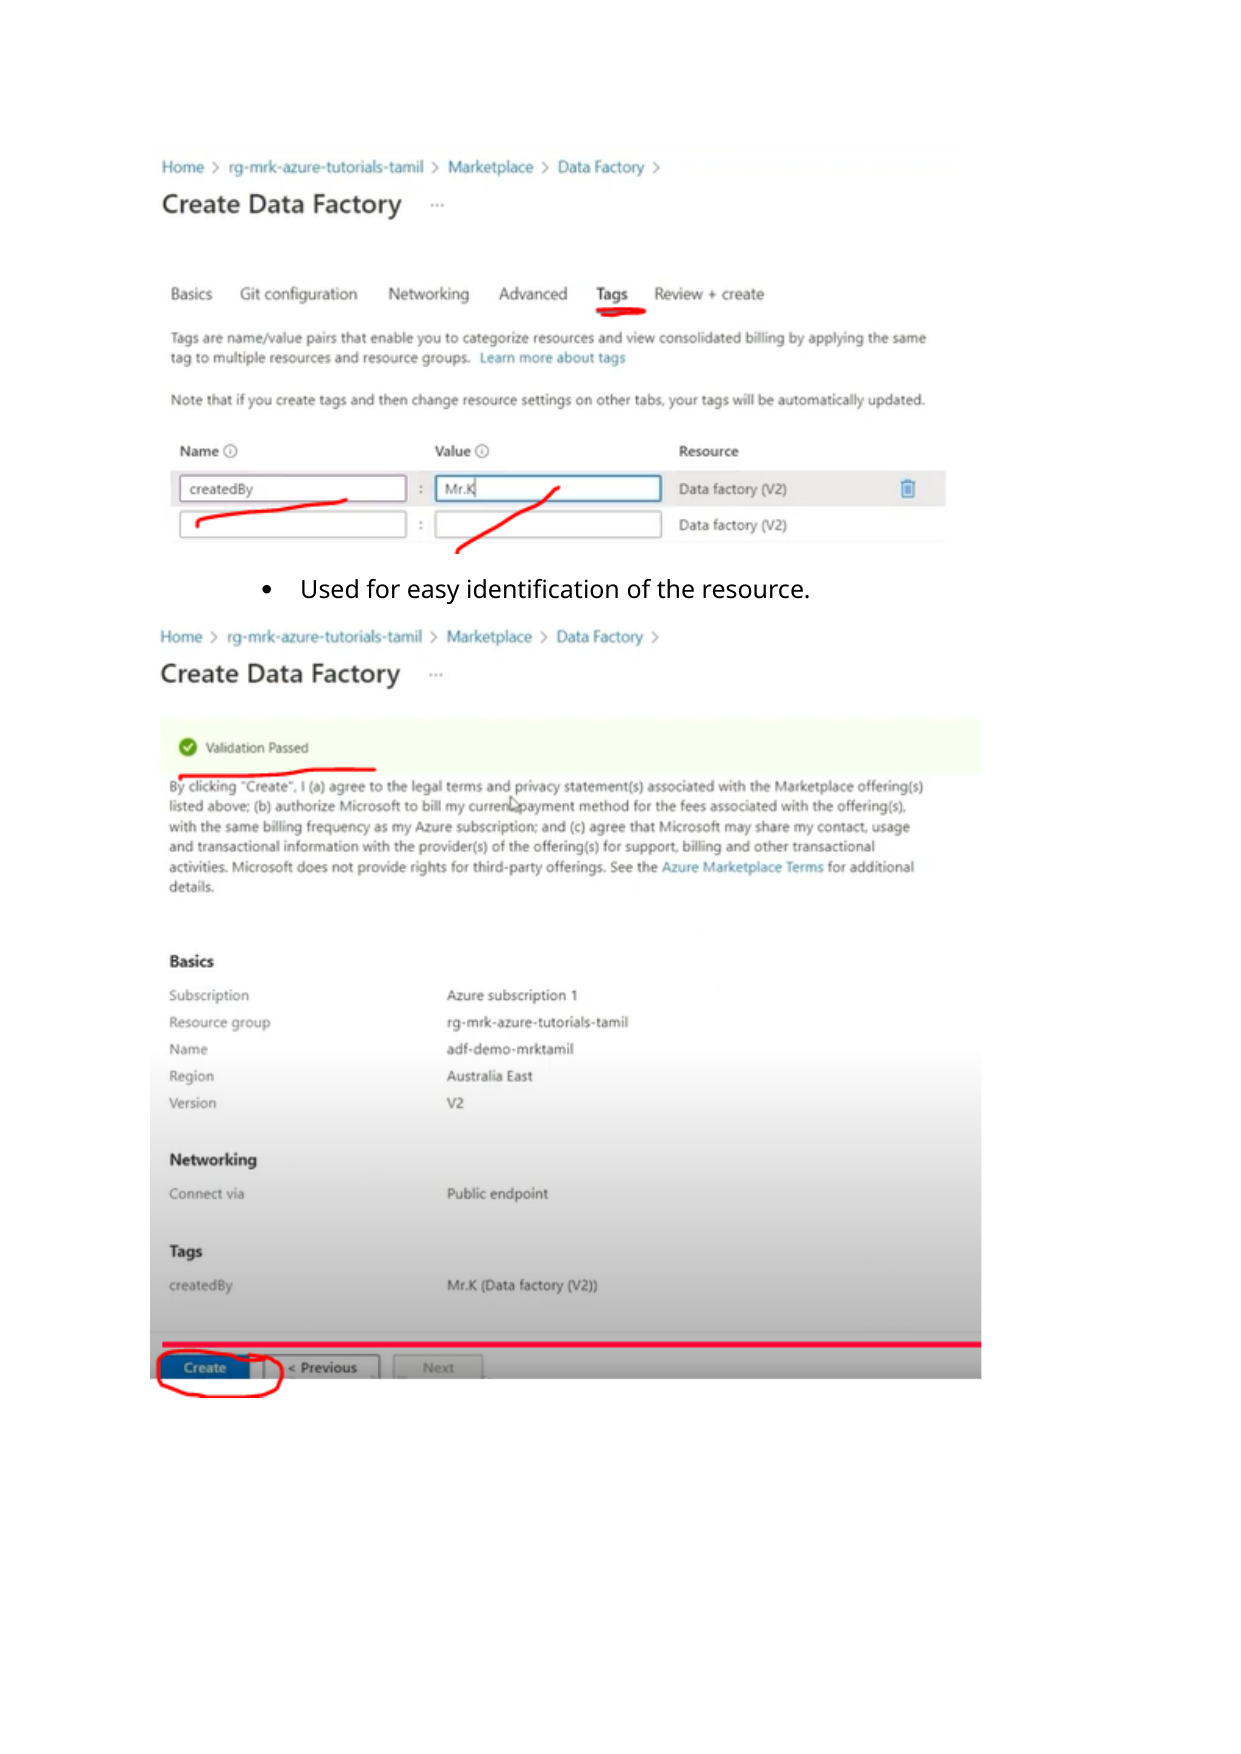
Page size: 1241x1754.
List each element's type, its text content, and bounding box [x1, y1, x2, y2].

list Used for easy identification of the resource. [262, 572, 1090, 606]
picture [150, 150, 958, 554]
picture [150, 625, 982, 1398]
